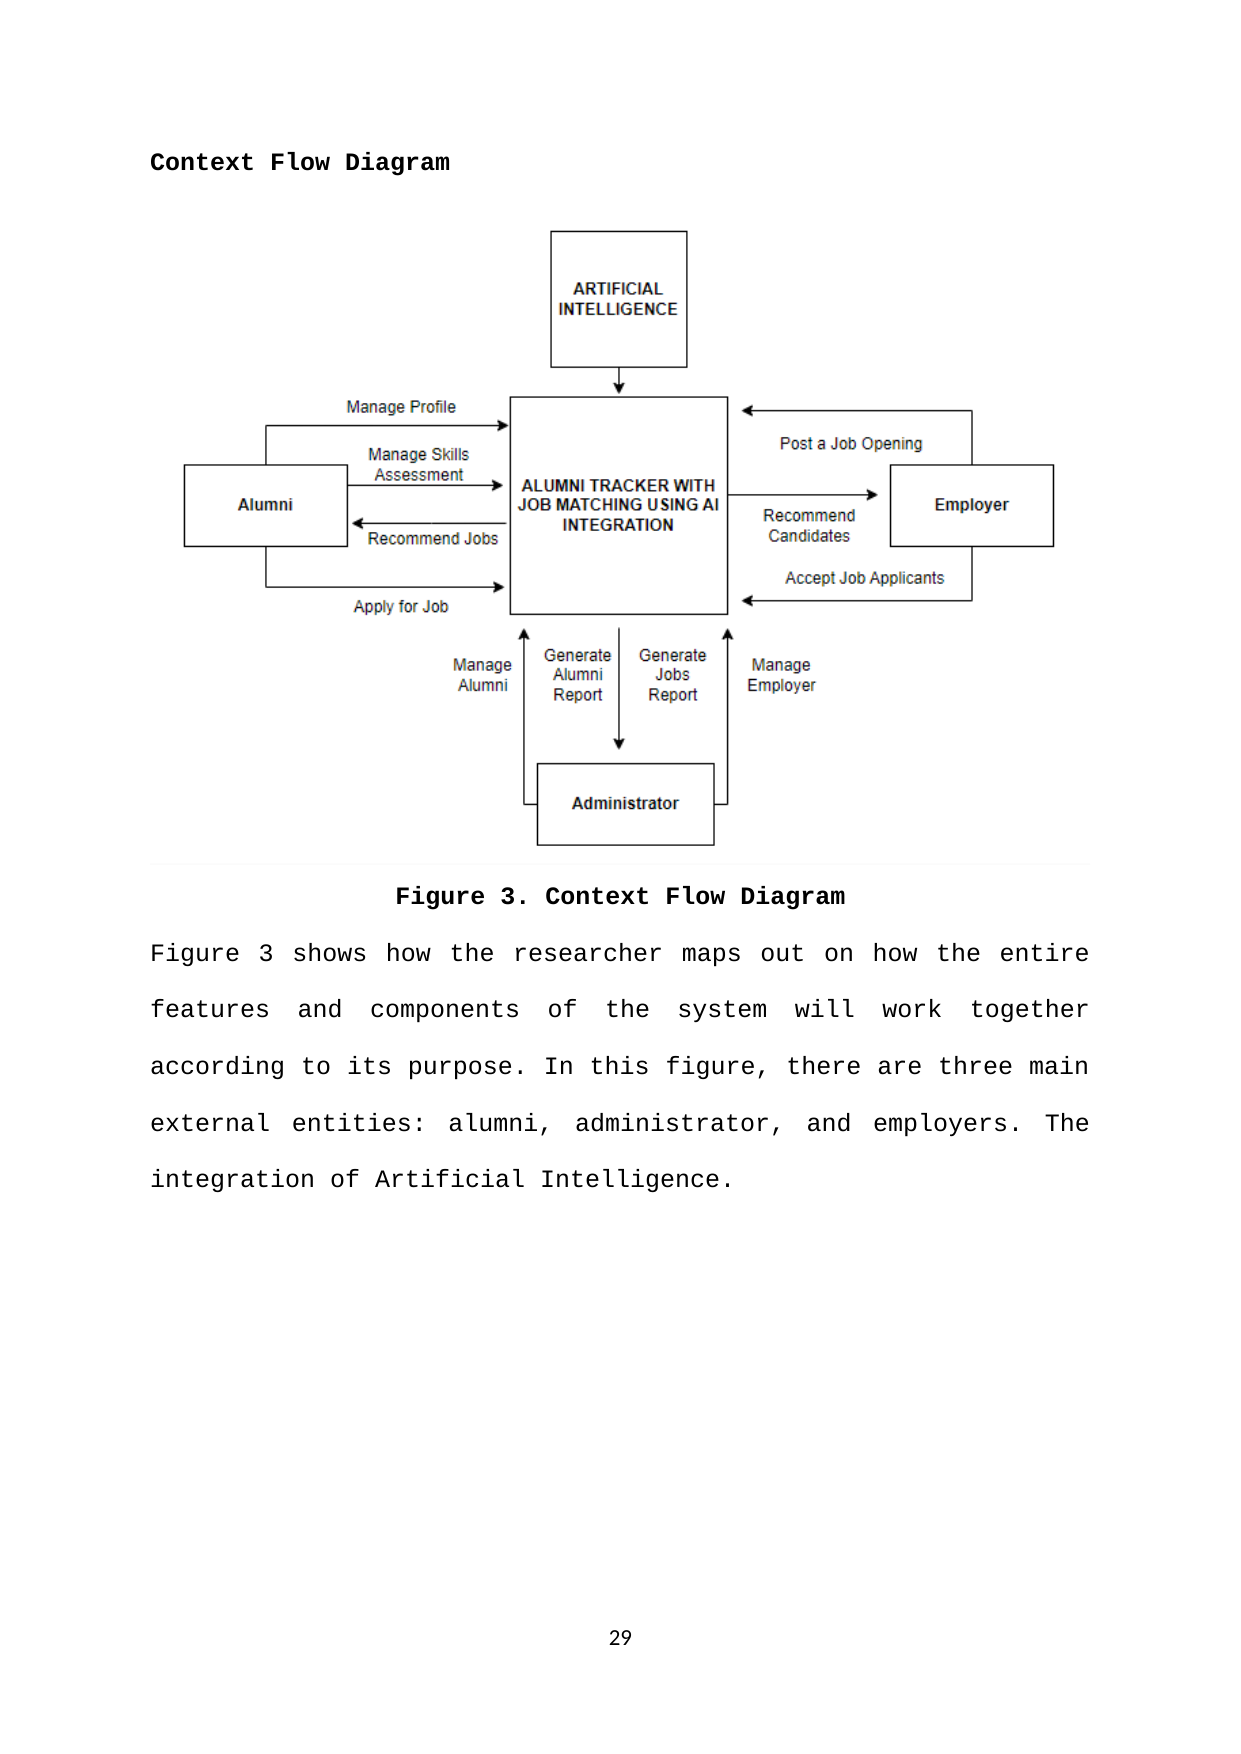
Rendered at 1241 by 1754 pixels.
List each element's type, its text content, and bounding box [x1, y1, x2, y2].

text Figure 3. Context Flow Diagram [150, 883, 1090, 912]
text Figure 3 shows how the researcher maps out on how the entire features and components of the system will work together according to its purpose. In this figure, there are three main external entities: alumni, administrator, and employers. The integration of Artificial Intelligence. [150, 940, 1090, 1195]
picture [150, 197, 1091, 865]
text Context Flow Diagram [150, 150, 1090, 178]
